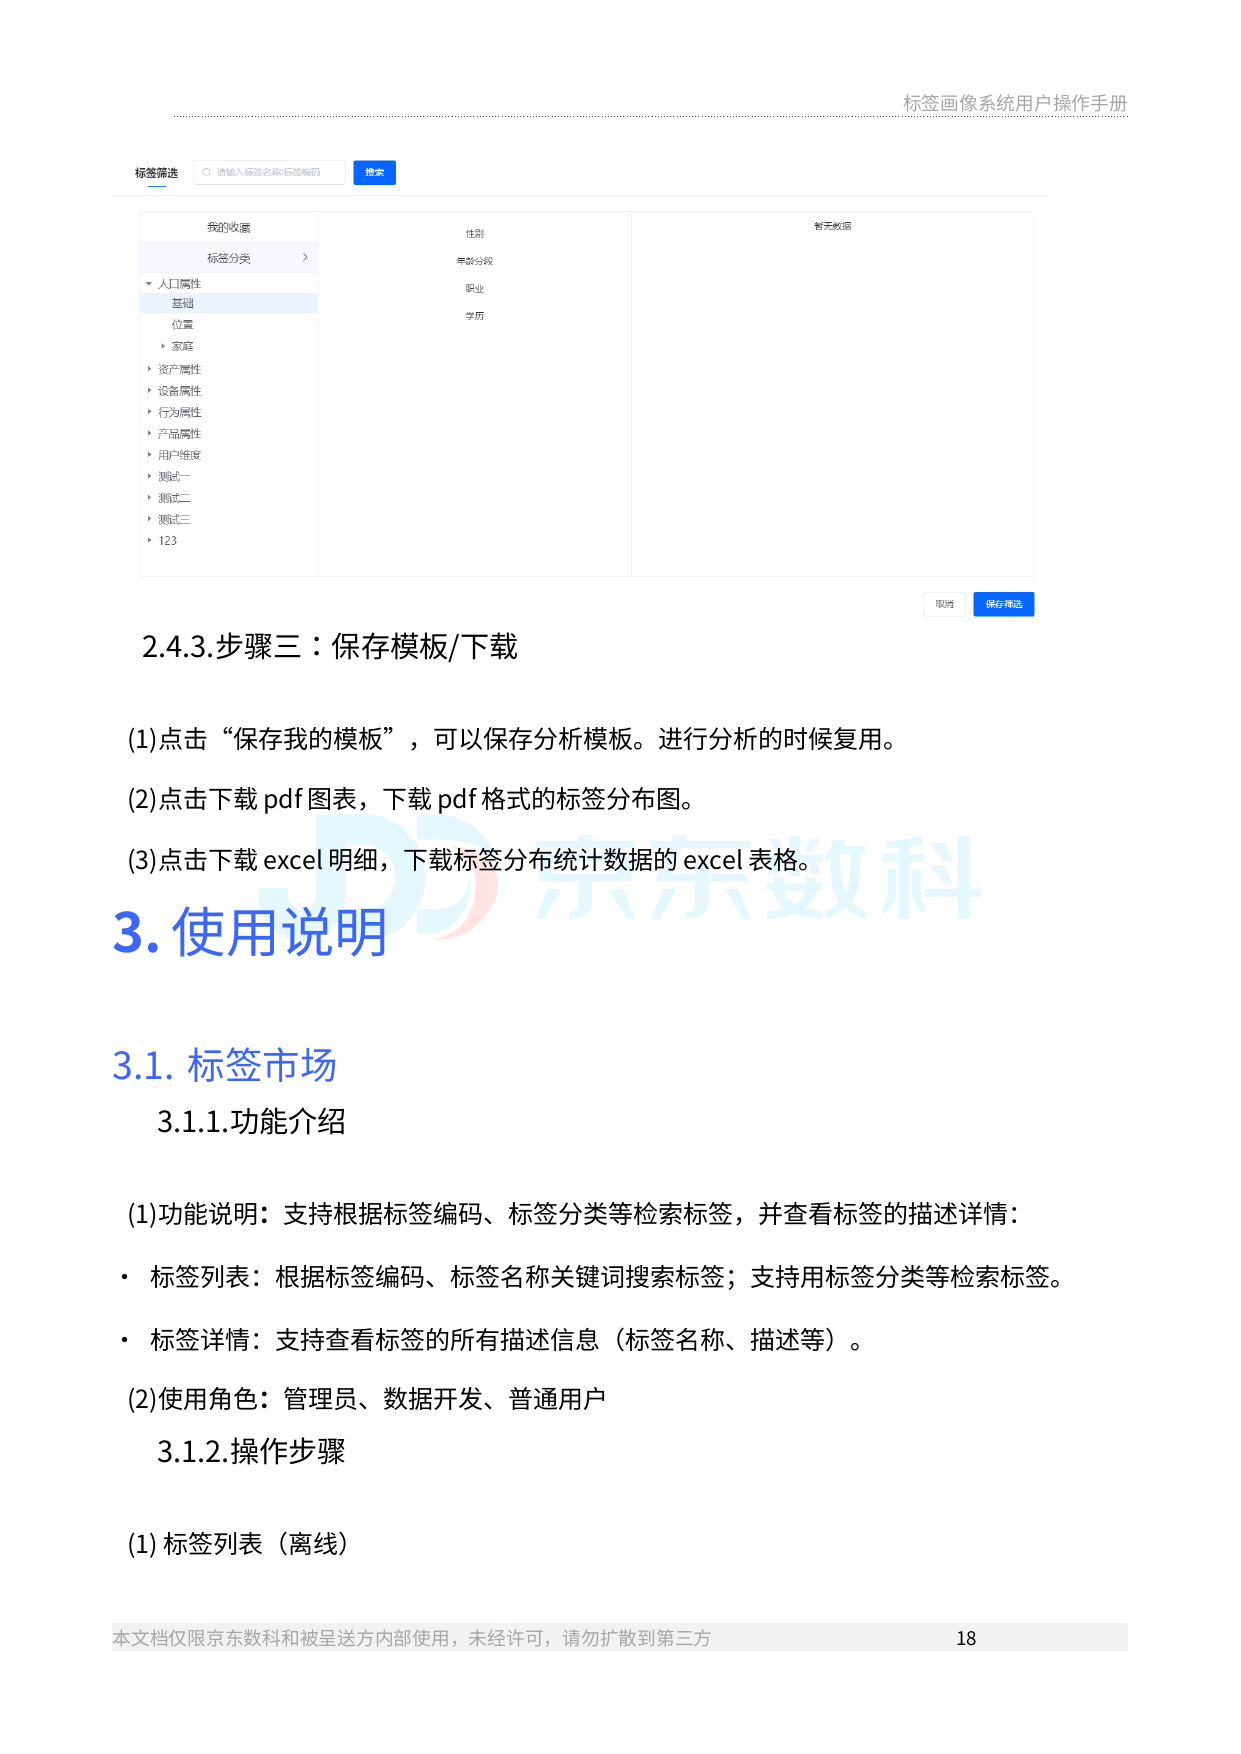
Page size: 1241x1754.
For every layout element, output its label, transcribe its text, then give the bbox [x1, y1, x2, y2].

text 使用说明 [112, 890, 1128, 968]
list 点击“保存我的模板”，可以保存分析模板。进行分析的时候复用。 [92, 708, 1128, 758]
text 步骤三：保存模板/下载 [142, 624, 1128, 666]
text 标签详情：支持查看标签的所有描述信息（标签名称、描述等）。 [112, 1306, 1128, 1360]
text 点击下载excel明细，下载标签分布统计数据的excel表格。 [92, 829, 1128, 879]
list 操作步骤 [157, 1429, 1128, 1471]
list 标签列表（离线） [92, 1513, 1128, 1563]
text 点击下载pdf图表，下载pdf格式的标签分布图。 [92, 769, 1128, 819]
list 功能介绍 [157, 1098, 1128, 1141]
list 功能说明：支持根据标签编码、标签分类等检索标签，并查看标签的描述详情： [92, 1183, 1128, 1233]
text 标签列表：根据标签编码、标签名称关键词搜索标签；支持用标签分类等检索标签。 [112, 1243, 1128, 1298]
text 使用角色：管理员、数据开发、普通用户 [92, 1368, 1128, 1418]
text 标签市场 [112, 1015, 1128, 1090]
picture [112, 150, 1049, 624]
